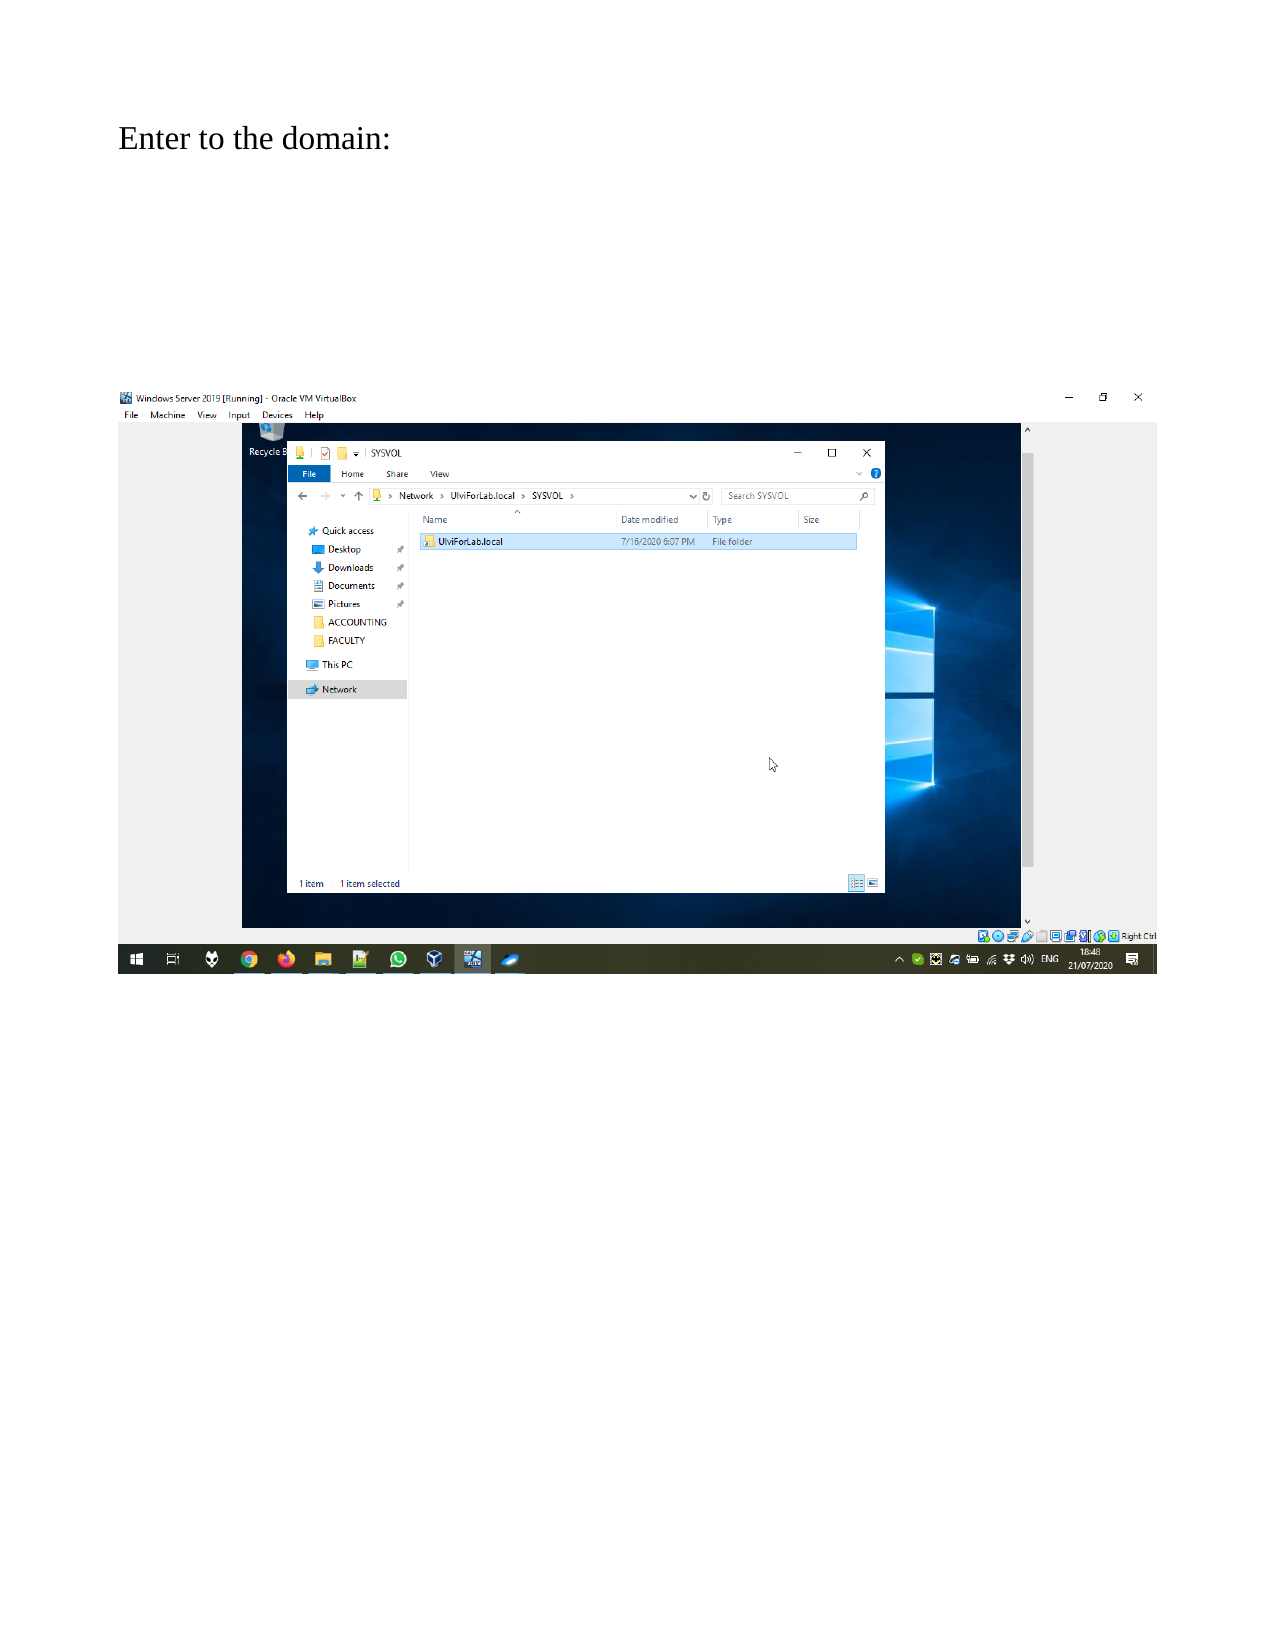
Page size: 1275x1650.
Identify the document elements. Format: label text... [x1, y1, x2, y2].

picture [118, 389, 1157, 974]
text Enter to the domain: [118, 118, 1157, 156]
